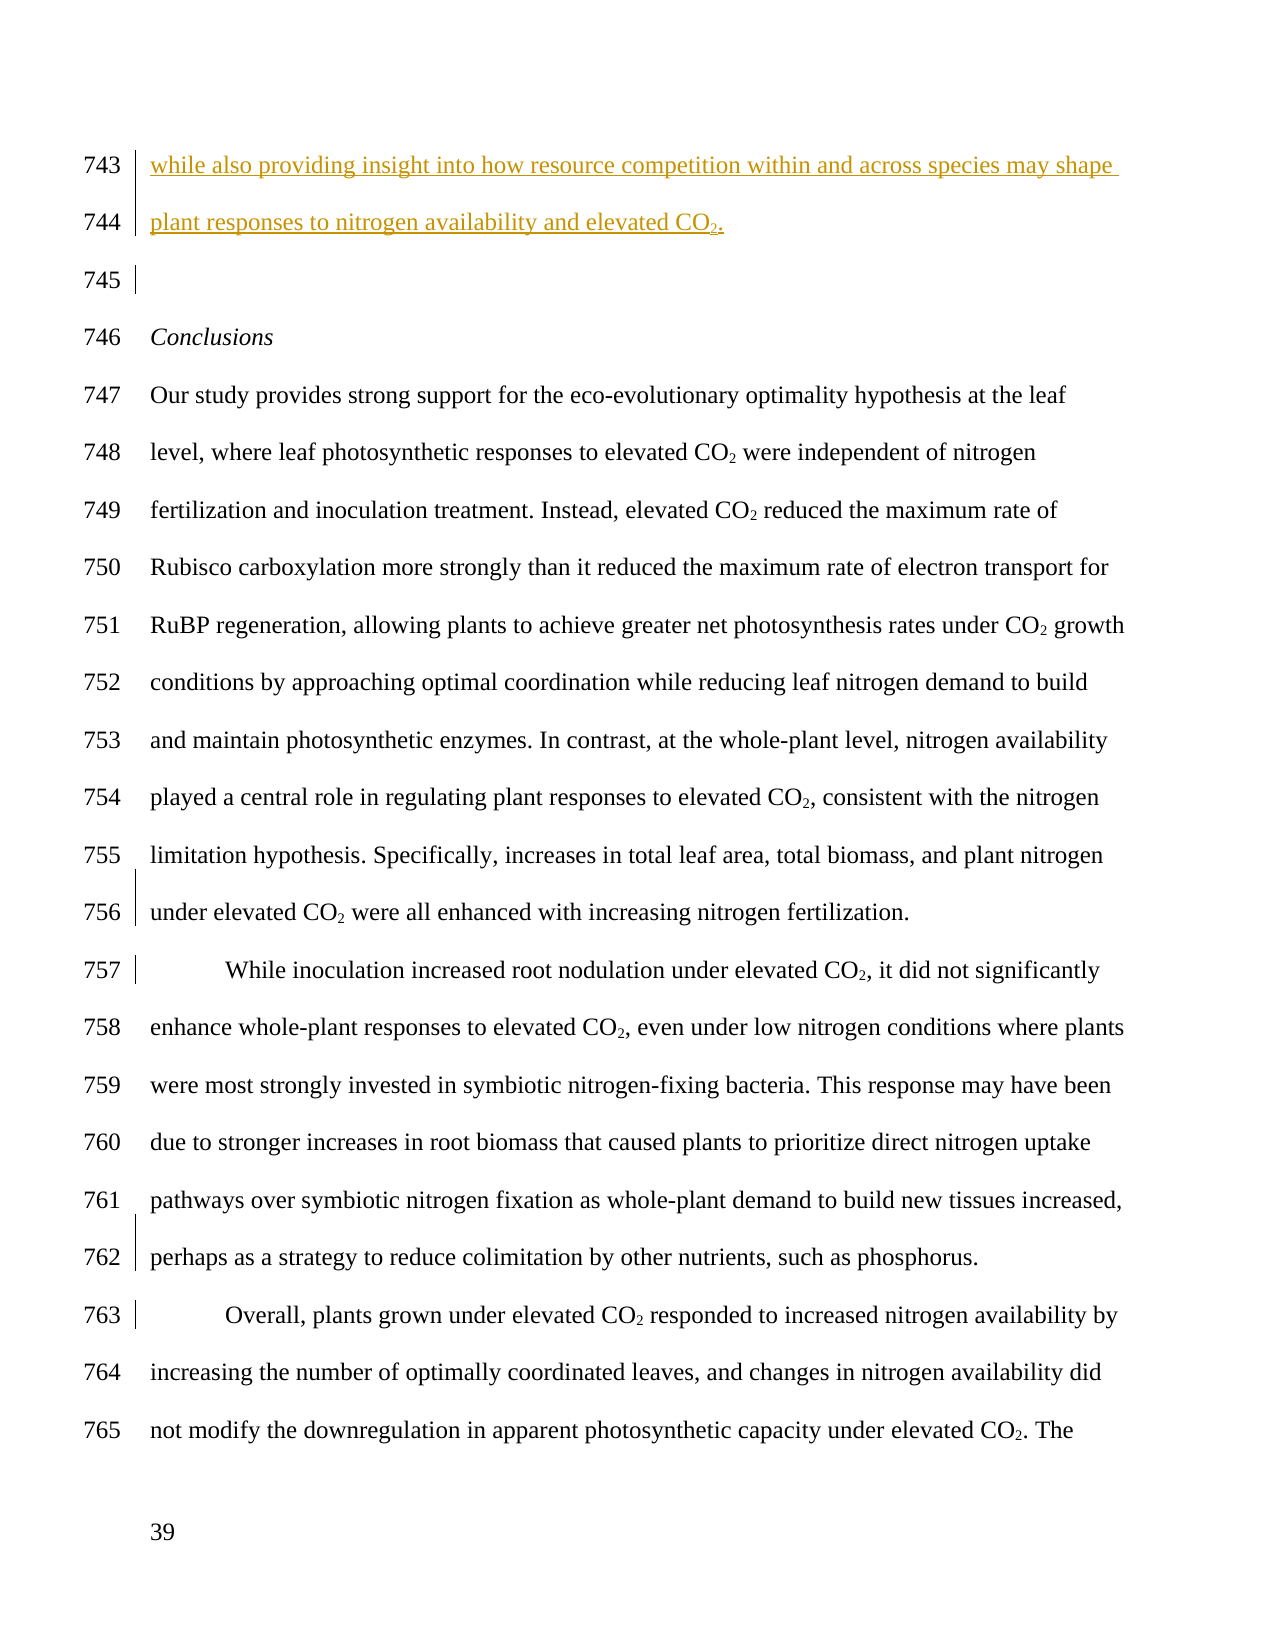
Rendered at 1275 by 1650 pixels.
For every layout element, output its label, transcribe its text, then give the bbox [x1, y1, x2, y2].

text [150, 1300, 1125, 1444]
text Conclusions [150, 322, 1125, 351]
text Our study provides strong support for the eco-evolutionary optimality hypothesis at the leaf level, where leaf photosynthetic responses to elevated CO2 were independent of nitrogen fertilization and inoculation treatment. Instead, elevated CO2 reduced the maximum rate of Rubisco carboxylation more strongly than it reduced the maximum rate of electron transport for RuBP regeneration, allowing plants to achieve greater net photosynthesis rates under CO2 growth conditions by approaching optimal coordination while reducing leaf nitrogen demand to build and maintain photosynthetic enzymes. In contrast, at the whole-plant level, nitrogen availability played a central role in regulating plant responses to elevated CO2, consistent with the nitrogen limitation hypothesis. Specifically, increases in total leaf area, total biomass, and plant nitrogen under elevated CO2 were all enhanced with increasing nitrogen fertilization. [150, 380, 1125, 926]
text While inoculation increased root nodulation under elevated CO2, it did not significantly enhance whole-plant responses to elevated CO2, even under low nitrogen conditions where plants were most strongly invested in symbiotic nitrogen-fixing bacteria. This response may have been due to stronger increases in root biomass that caused plants to prioritize direct nitrogen uptake pathways over symbiotic nitrogen fixation as whole-plant demand to build new tissues increased, perhaps as a strategy to reduce colimitation by other nutrients, such as phosphorus. [150, 955, 1125, 1271]
